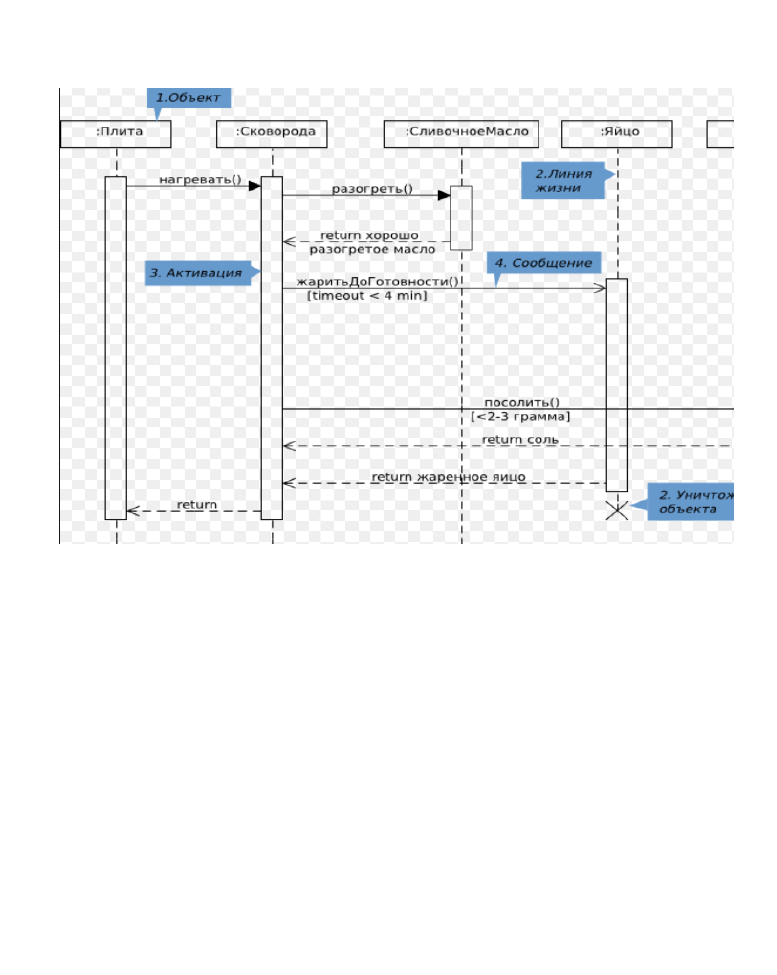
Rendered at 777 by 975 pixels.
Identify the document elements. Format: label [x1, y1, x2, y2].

picture [59, 88, 734, 544]
